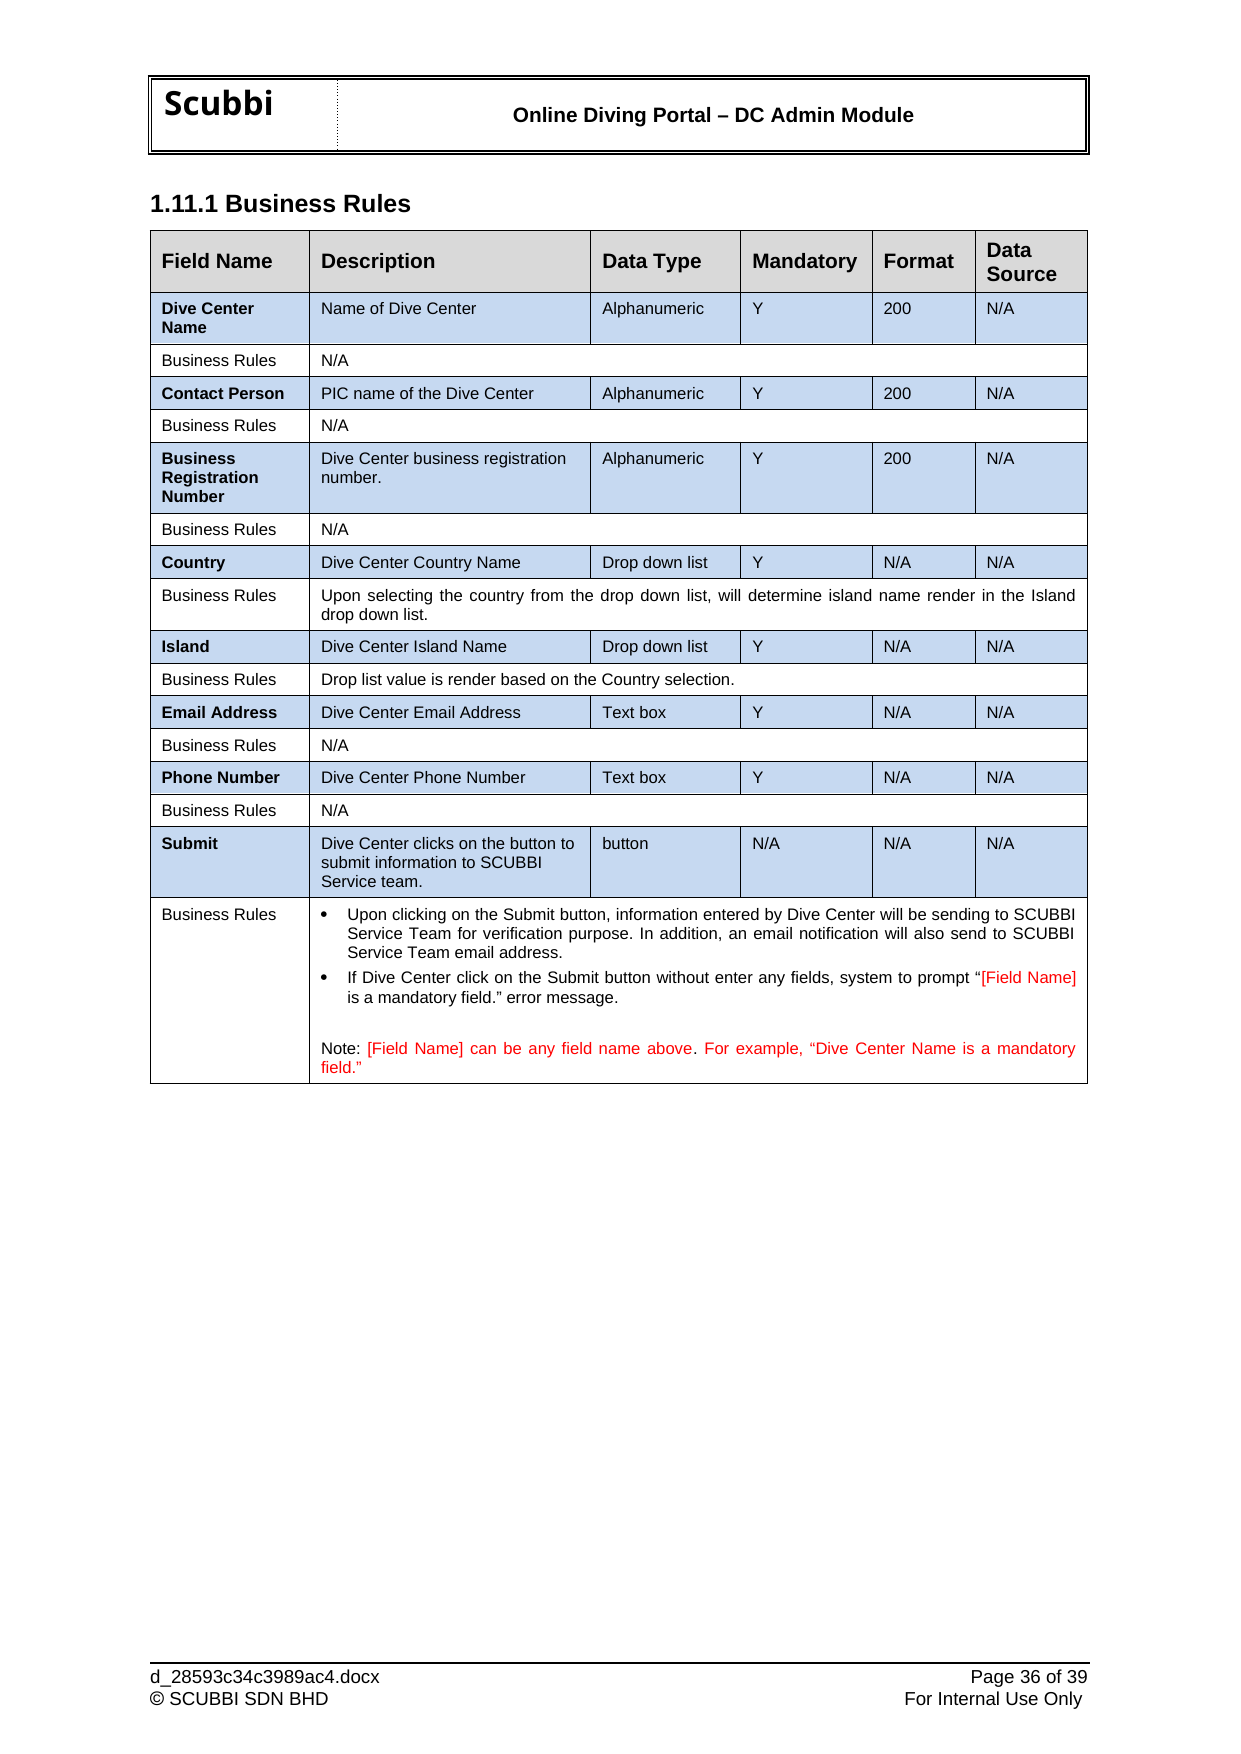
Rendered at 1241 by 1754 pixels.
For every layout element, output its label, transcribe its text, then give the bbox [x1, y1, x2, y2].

table_cell Business Rules [151, 579, 309, 630]
table_cell Alphanumeric [591, 293, 740, 343]
table_cell Dive Center Island Name [310, 631, 590, 663]
table_cell N/A [310, 795, 1087, 826]
table_cell Business Rules [151, 345, 309, 376]
table_header Data Source [976, 231, 1087, 292]
table_cell Upon clicking on the Submit button, information entered by Dive Center will be sending to SCUBBI Service Team for verification purpose. In addition, an email notification will also send to SCUBBI Service Team email address. If Dive Center click on the Submit button without enter any fields, system to prompt “[Field Name] is a mandatory field.” error message. Note: [Field Name] can be any field name above. For example, “Dive Center Name is a mandatory field.” [310, 898, 1087, 1083]
table_cell button [591, 827, 740, 897]
table_cell 200 [873, 443, 975, 513]
table_cell N/A [310, 729, 1087, 761]
table_cell Drop down list [591, 631, 740, 663]
table_cell Dive Center Country Name [310, 546, 590, 578]
table_cell N/A [976, 443, 1087, 513]
table_cell N/A [310, 410, 1087, 442]
table_cell N/A [873, 546, 975, 578]
table_cell Dive Center business registration number. [310, 443, 590, 513]
table_cell N/A [976, 293, 1087, 343]
table_cell Y [741, 377, 872, 409]
table_cell Y [741, 293, 872, 343]
table_cell Y [741, 546, 872, 578]
table_cell N/A [976, 631, 1087, 663]
table_cell Business Rules [151, 514, 309, 545]
table_cell Upon selecting the country from the drop down list, will determine island name render in the Island drop down list. [310, 579, 1087, 630]
table_cell PIC name of the Dive Center [310, 377, 590, 409]
table_cell Phone Number [151, 762, 309, 793]
table_cell Business Rules [151, 729, 309, 761]
table_cell Alphanumeric [591, 377, 740, 409]
table_cell N/A [976, 696, 1087, 728]
table_cell Drop list value is render based on the Country selection. [310, 664, 1087, 695]
table_cell Country [151, 546, 309, 578]
table_cell Business Registration Number [151, 443, 309, 513]
table_cell N/A [976, 377, 1087, 409]
table_header Data Type [591, 231, 740, 292]
table_cell Y [741, 443, 872, 513]
table_cell Text box [591, 762, 740, 793]
table_cell Island [151, 631, 309, 663]
table_cell N/A [873, 827, 975, 897]
table_cell N/A [976, 762, 1087, 793]
table_cell N/A [310, 345, 1087, 376]
table_cell Drop down list [591, 546, 740, 578]
table_cell Y [741, 696, 872, 728]
table_cell Y [741, 762, 872, 793]
table_cell Business Rules [151, 898, 309, 1083]
table_cell Name of Dive Center [310, 293, 590, 343]
table_cell Business Rules [151, 795, 309, 826]
table_cell N/A [873, 762, 975, 793]
table_cell Dive Center clicks on the button to submit information to SCUBBI Service team. [310, 827, 590, 897]
table_cell Y [741, 631, 872, 663]
table_cell N/A [873, 696, 975, 728]
table_cell N/A [310, 514, 1087, 545]
table_cell Email Address [151, 696, 309, 728]
table_cell N/A [976, 546, 1087, 578]
table_header Format [873, 231, 975, 292]
table_cell Dive Center Phone Number [310, 762, 590, 793]
table_cell N/A [741, 827, 872, 897]
table_cell 200 [873, 377, 975, 409]
table_cell Contact Person [151, 377, 309, 409]
table_cell Dive Center Name [151, 293, 309, 343]
table_cell N/A [873, 631, 975, 663]
table_cell Business Rules [151, 664, 309, 695]
subtitle Business Rules [150, 189, 1090, 218]
table_cell Dive Center Email Address [310, 696, 590, 728]
table_header Description [310, 231, 590, 292]
table_cell Alphanumeric [591, 443, 740, 513]
table_header Mandatory [741, 231, 872, 292]
table_cell Text box [591, 696, 740, 728]
table_cell Business Rules [151, 410, 309, 442]
table_cell N/A [976, 827, 1087, 897]
table_header Field Name [151, 231, 309, 292]
table_cell Submit [151, 827, 309, 897]
table_cell 200 [873, 293, 975, 343]
